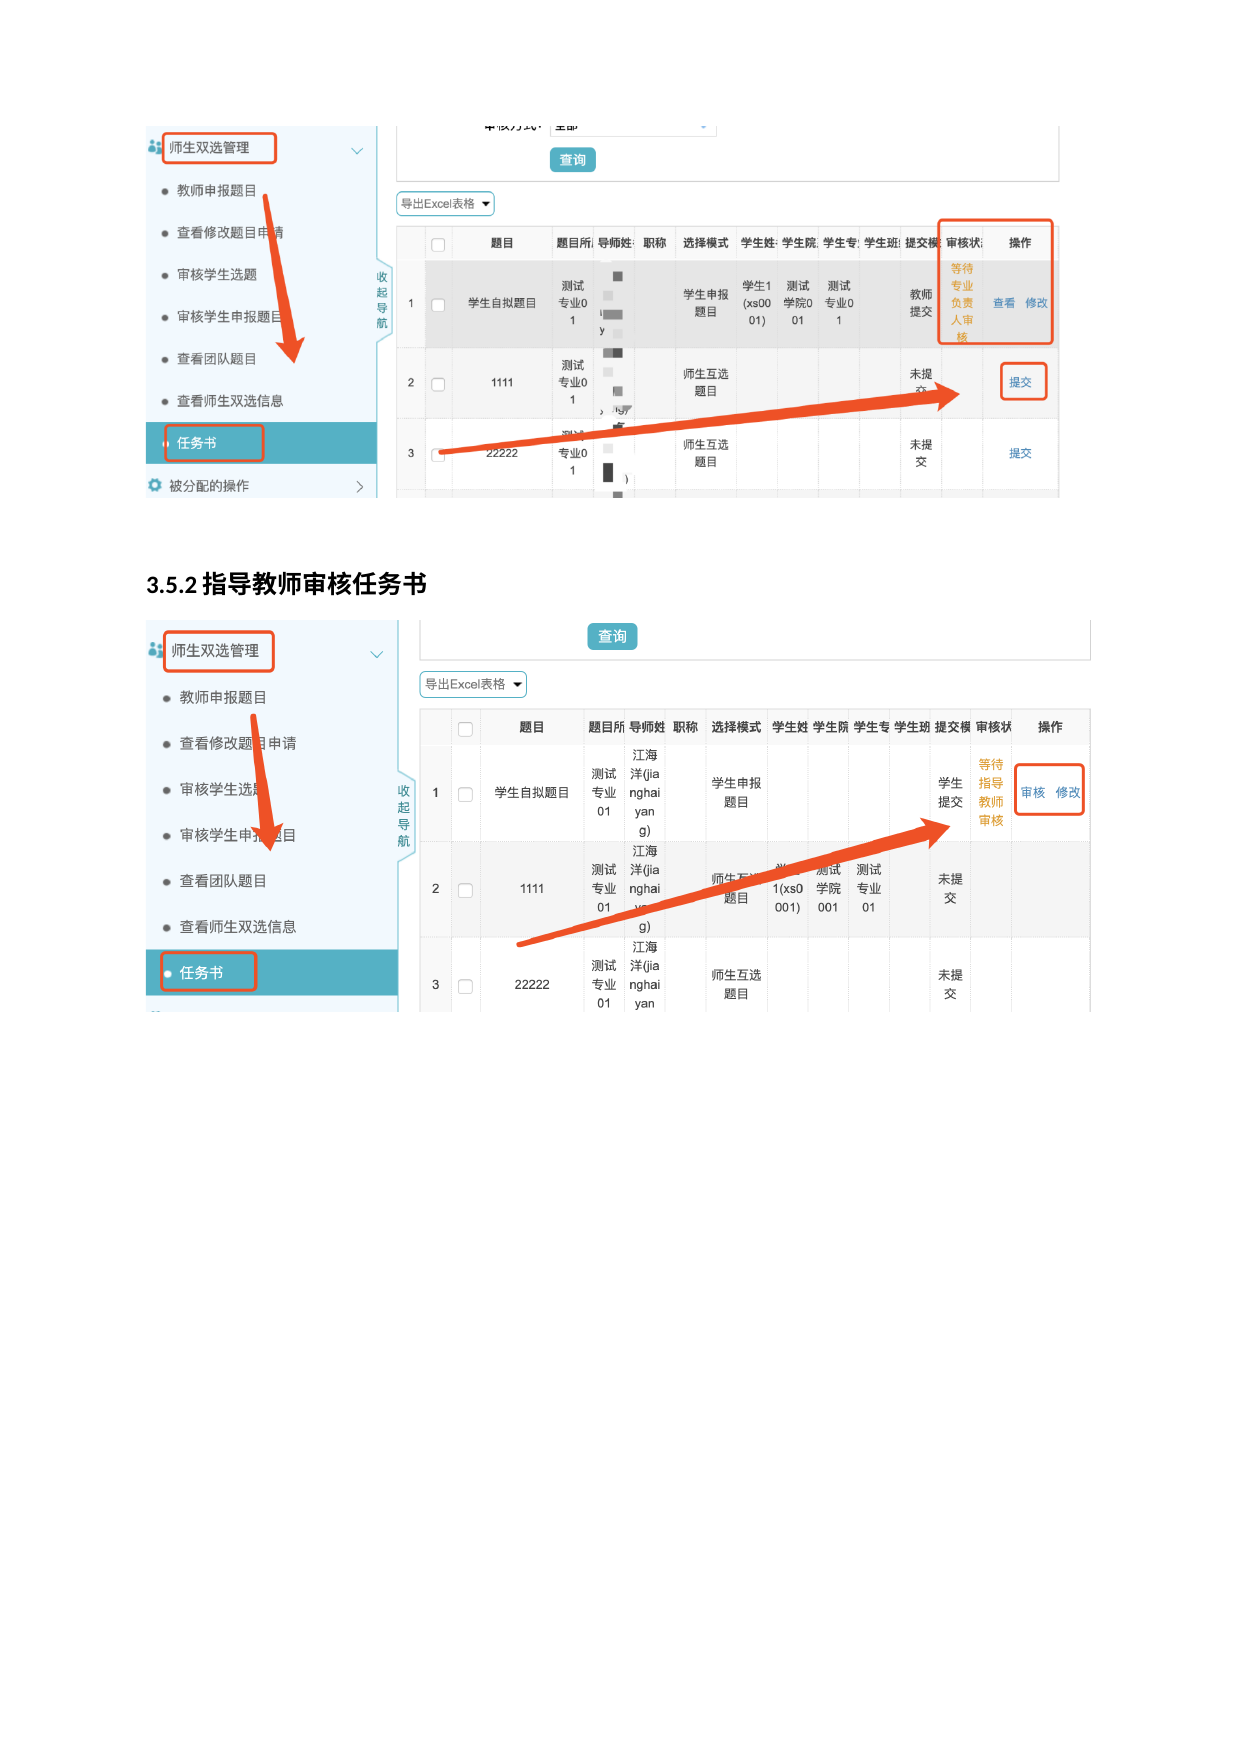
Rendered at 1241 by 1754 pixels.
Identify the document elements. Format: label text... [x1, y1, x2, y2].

picture [145, 126, 1063, 498]
text 3.5.2指导教师审核任务书 [146, 548, 1094, 617]
picture [145, 620, 1093, 1012]
